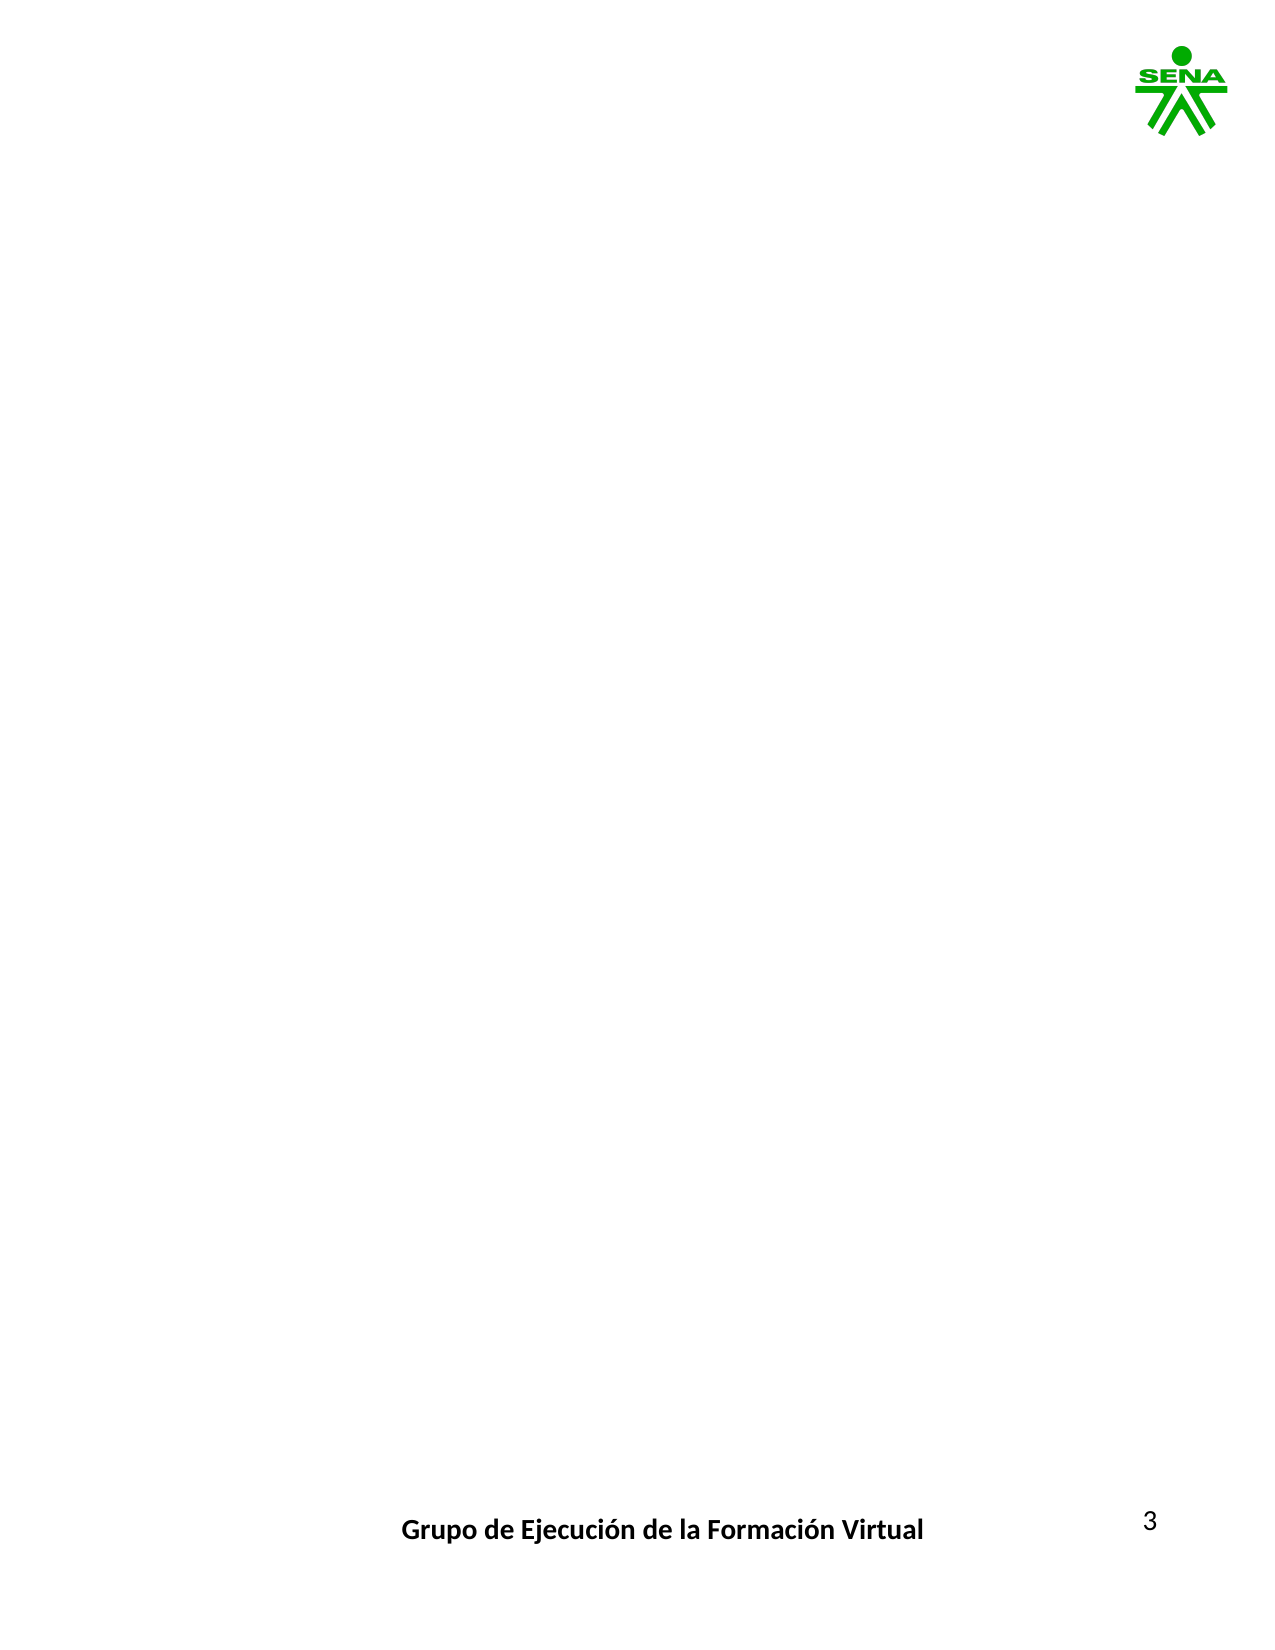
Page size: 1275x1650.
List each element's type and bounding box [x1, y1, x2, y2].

picture [1135, 46, 1228, 136]
